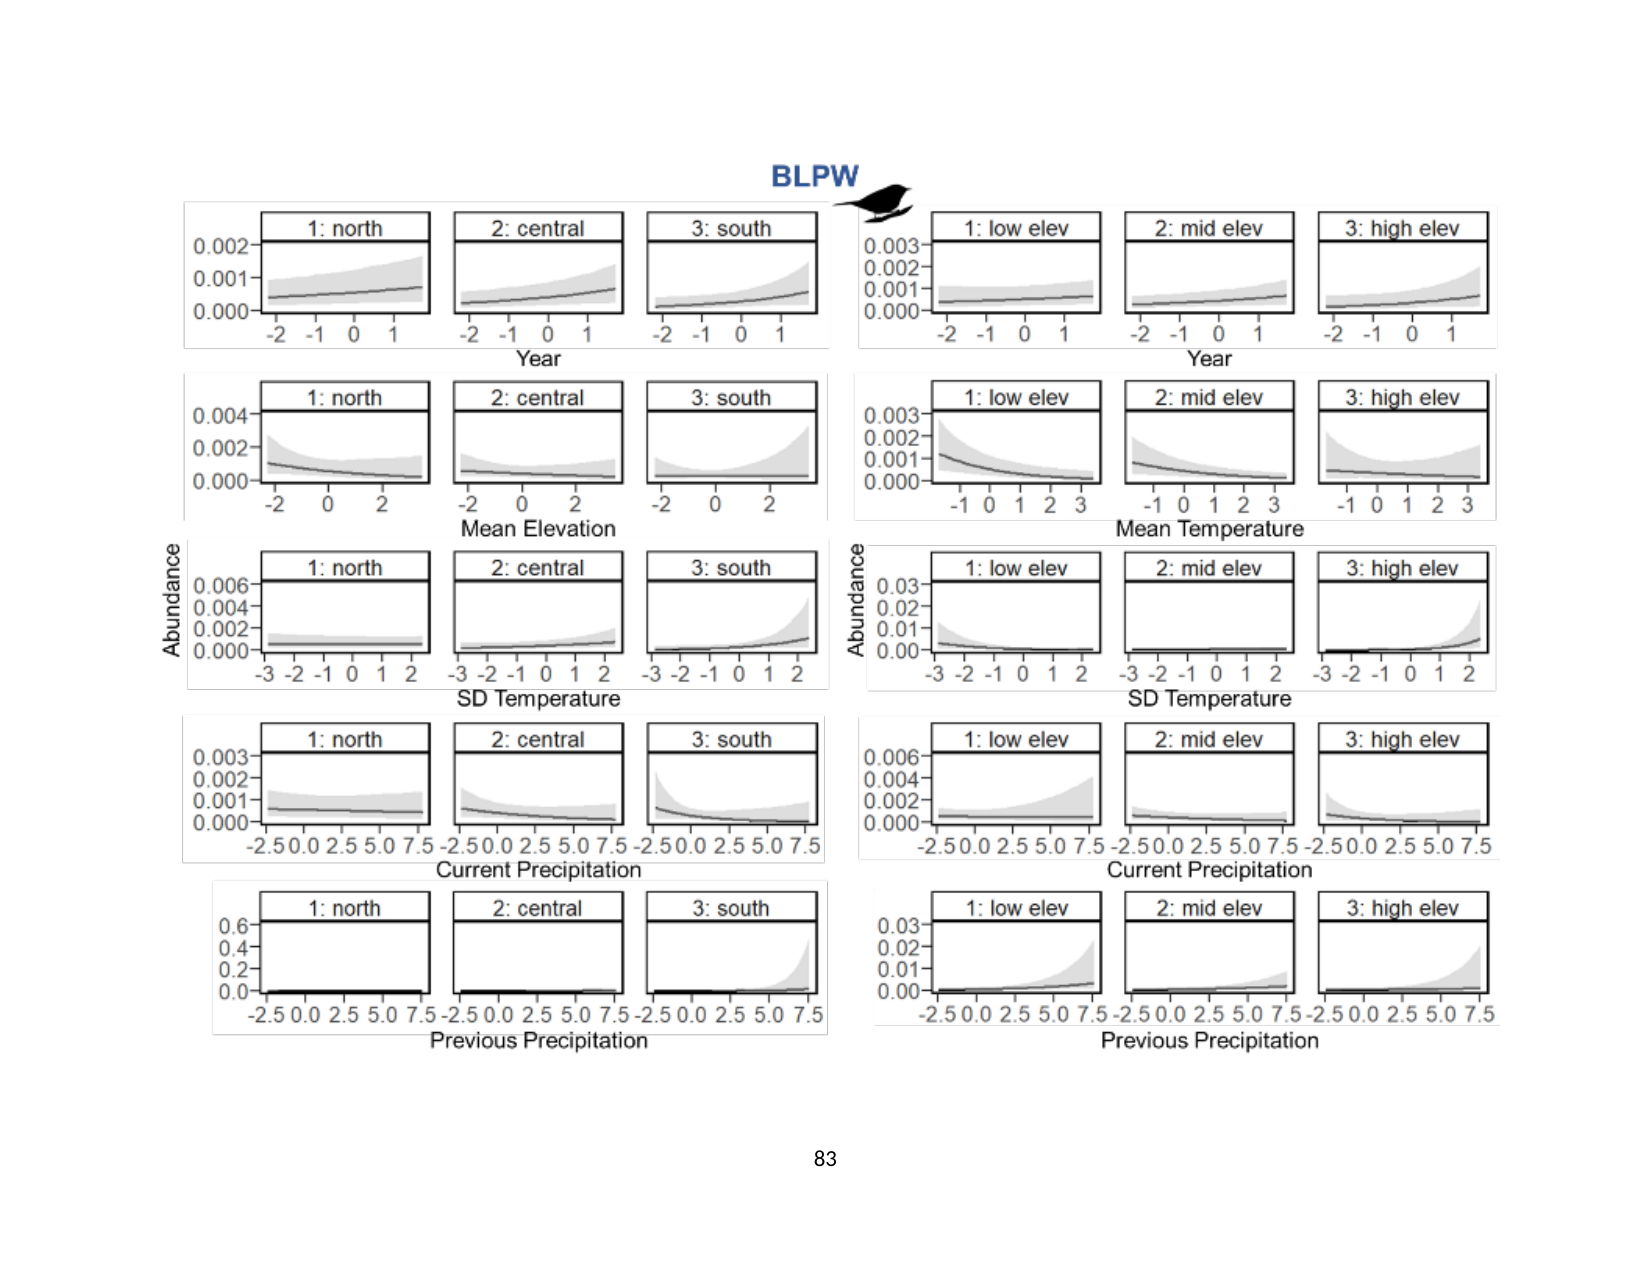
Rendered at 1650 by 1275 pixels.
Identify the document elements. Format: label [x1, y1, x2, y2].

picture [150, 150, 1500, 1068]
